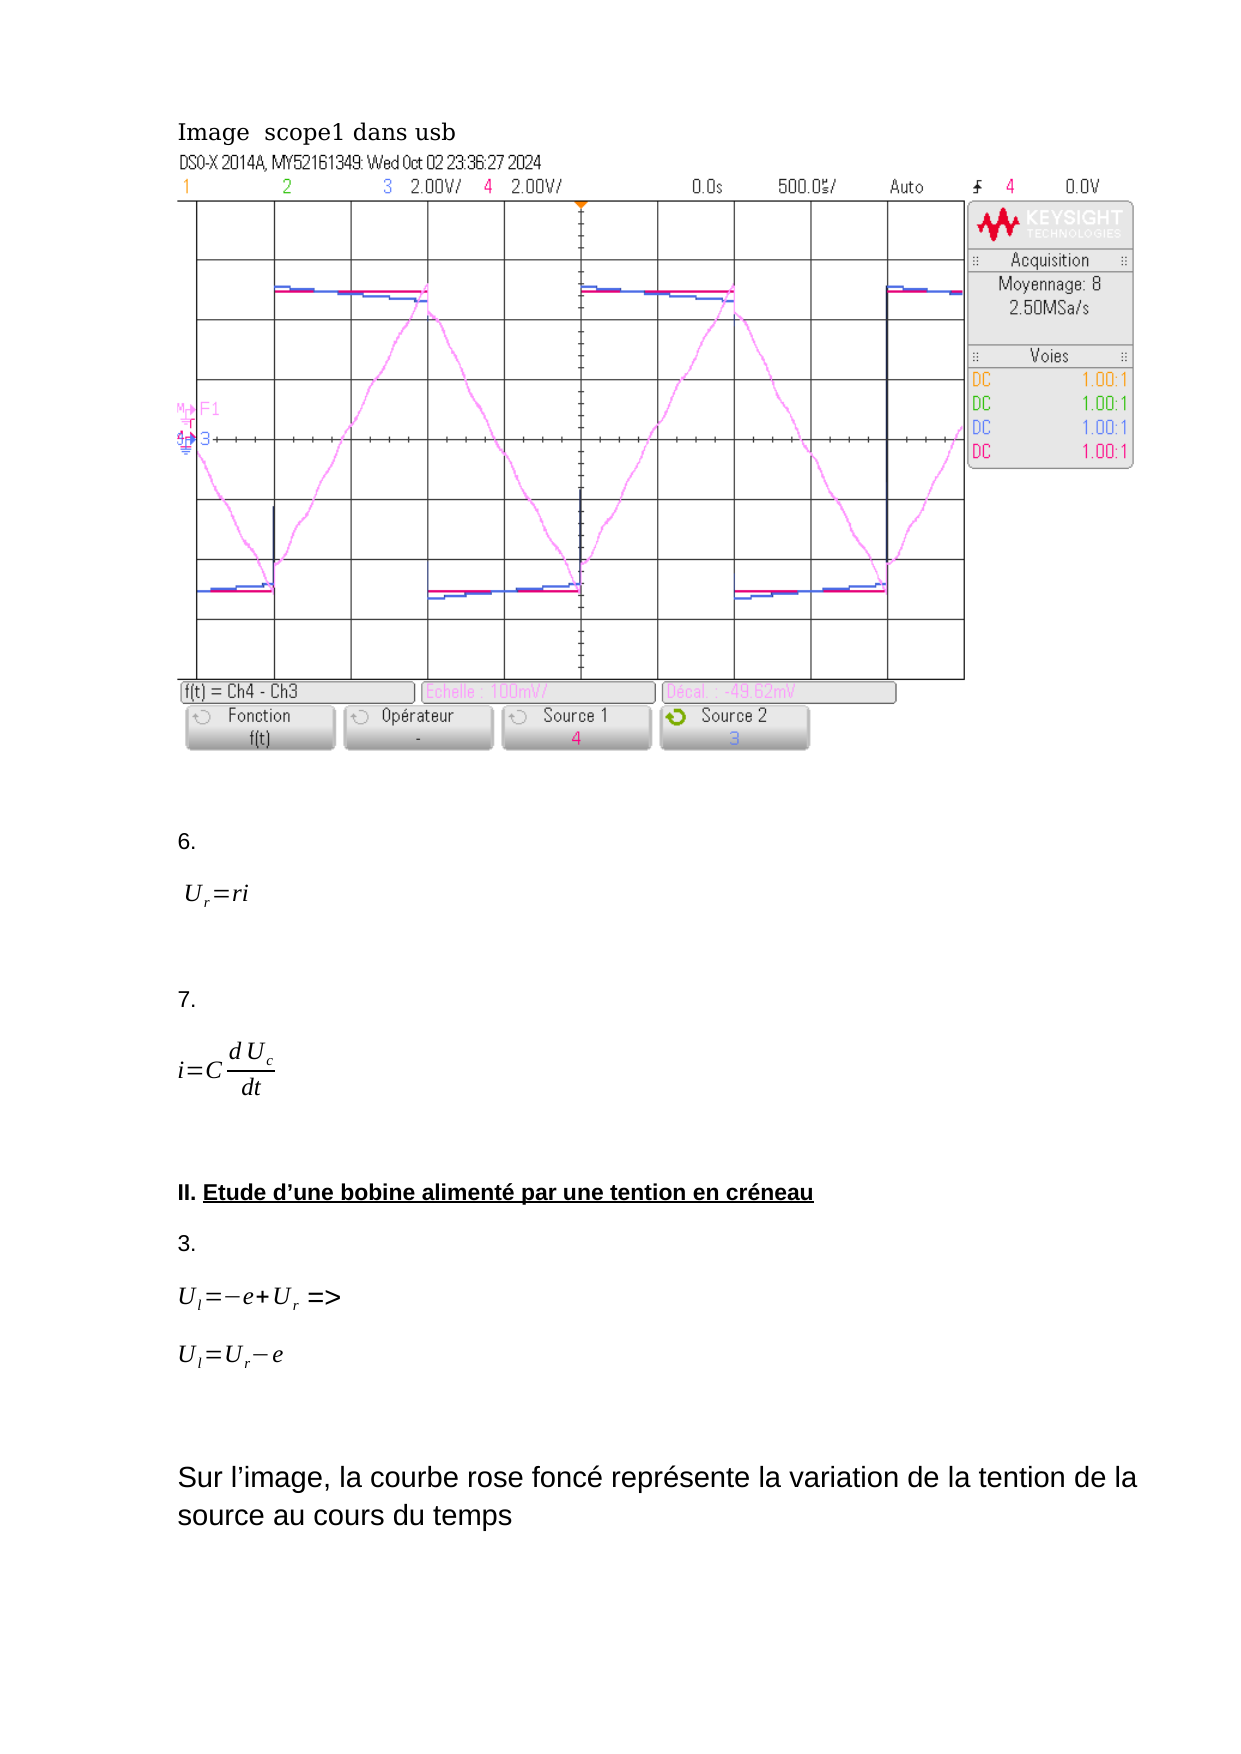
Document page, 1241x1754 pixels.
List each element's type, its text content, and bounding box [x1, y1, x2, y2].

text 6. [177, 828, 1152, 854]
picture [177, 149, 1135, 752]
text 7. [177, 986, 1152, 1013]
text Sur l’image, la courbe rose foncé représente la variation de la tention de la source au cours du temps [177, 1460, 1152, 1532]
text => [177, 1281, 1152, 1315]
text 3. [177, 1229, 1152, 1256]
text II. Etude d’une bobine alimenté par une tention en créneau [177, 1178, 1152, 1205]
